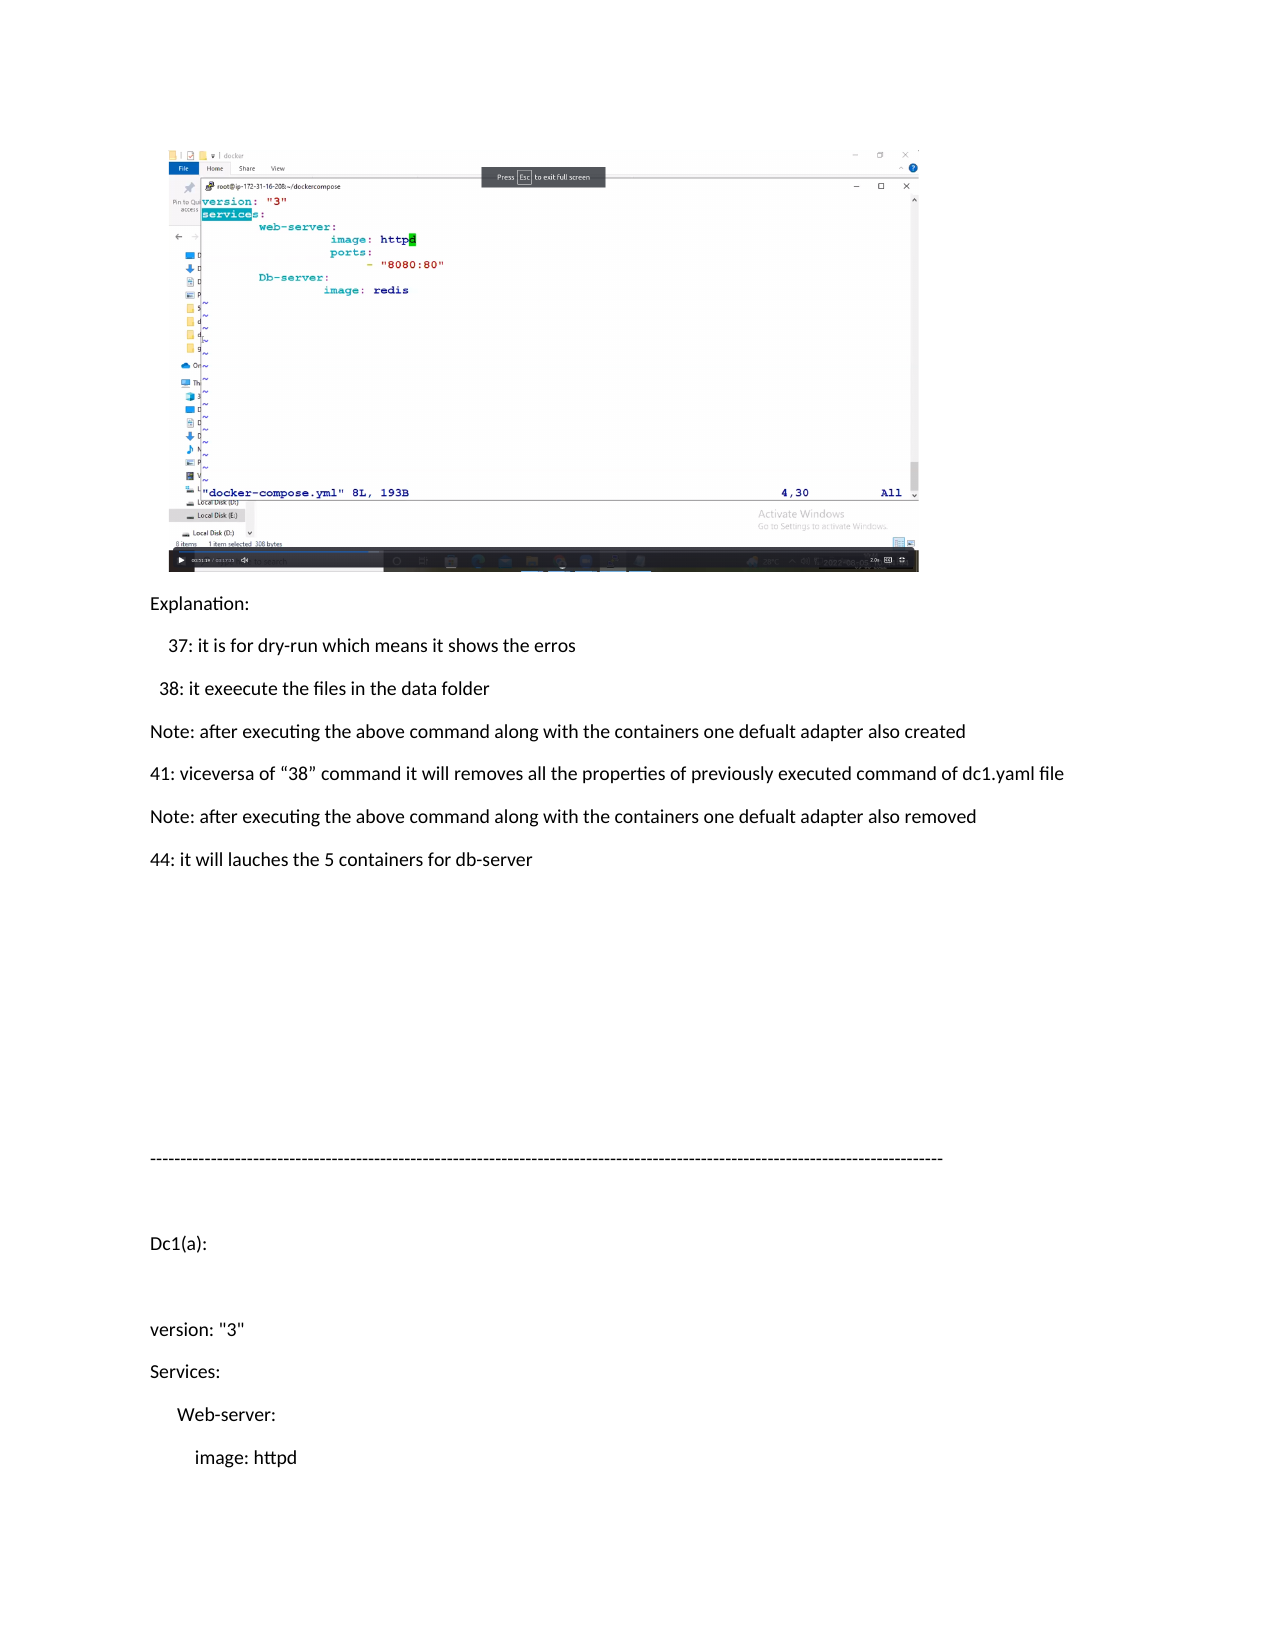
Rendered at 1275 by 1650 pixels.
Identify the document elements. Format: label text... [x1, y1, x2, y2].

text 41: viceversa of “38” command it will removes all the properties of previously executed command of dc1.yaml file [150, 762, 1125, 786]
text Explanation: [150, 591, 1125, 615]
text Note: after executing the above command along with the containers one defualt adapter also removed [150, 804, 1125, 828]
text 44: it will lauches the 5 containers for db-server [150, 847, 1125, 871]
text 38: it exeecute the files in the data folder [150, 676, 1125, 700]
text Dc1(a): [150, 1231, 1125, 1256]
text Services: [150, 1359, 1125, 1384]
text version: "3" [150, 1317, 1125, 1341]
text image: httpd [150, 1445, 1125, 1469]
text 37: it is for dry-run which means it shows the erros [150, 633, 1125, 658]
text Web-server: [150, 1402, 1125, 1426]
text Note: after executing the above command along with the containers one defualt adapter also created [150, 719, 1125, 743]
text ----------------------------------------------------------------------------------------------------------------------------------- [150, 1146, 1125, 1170]
